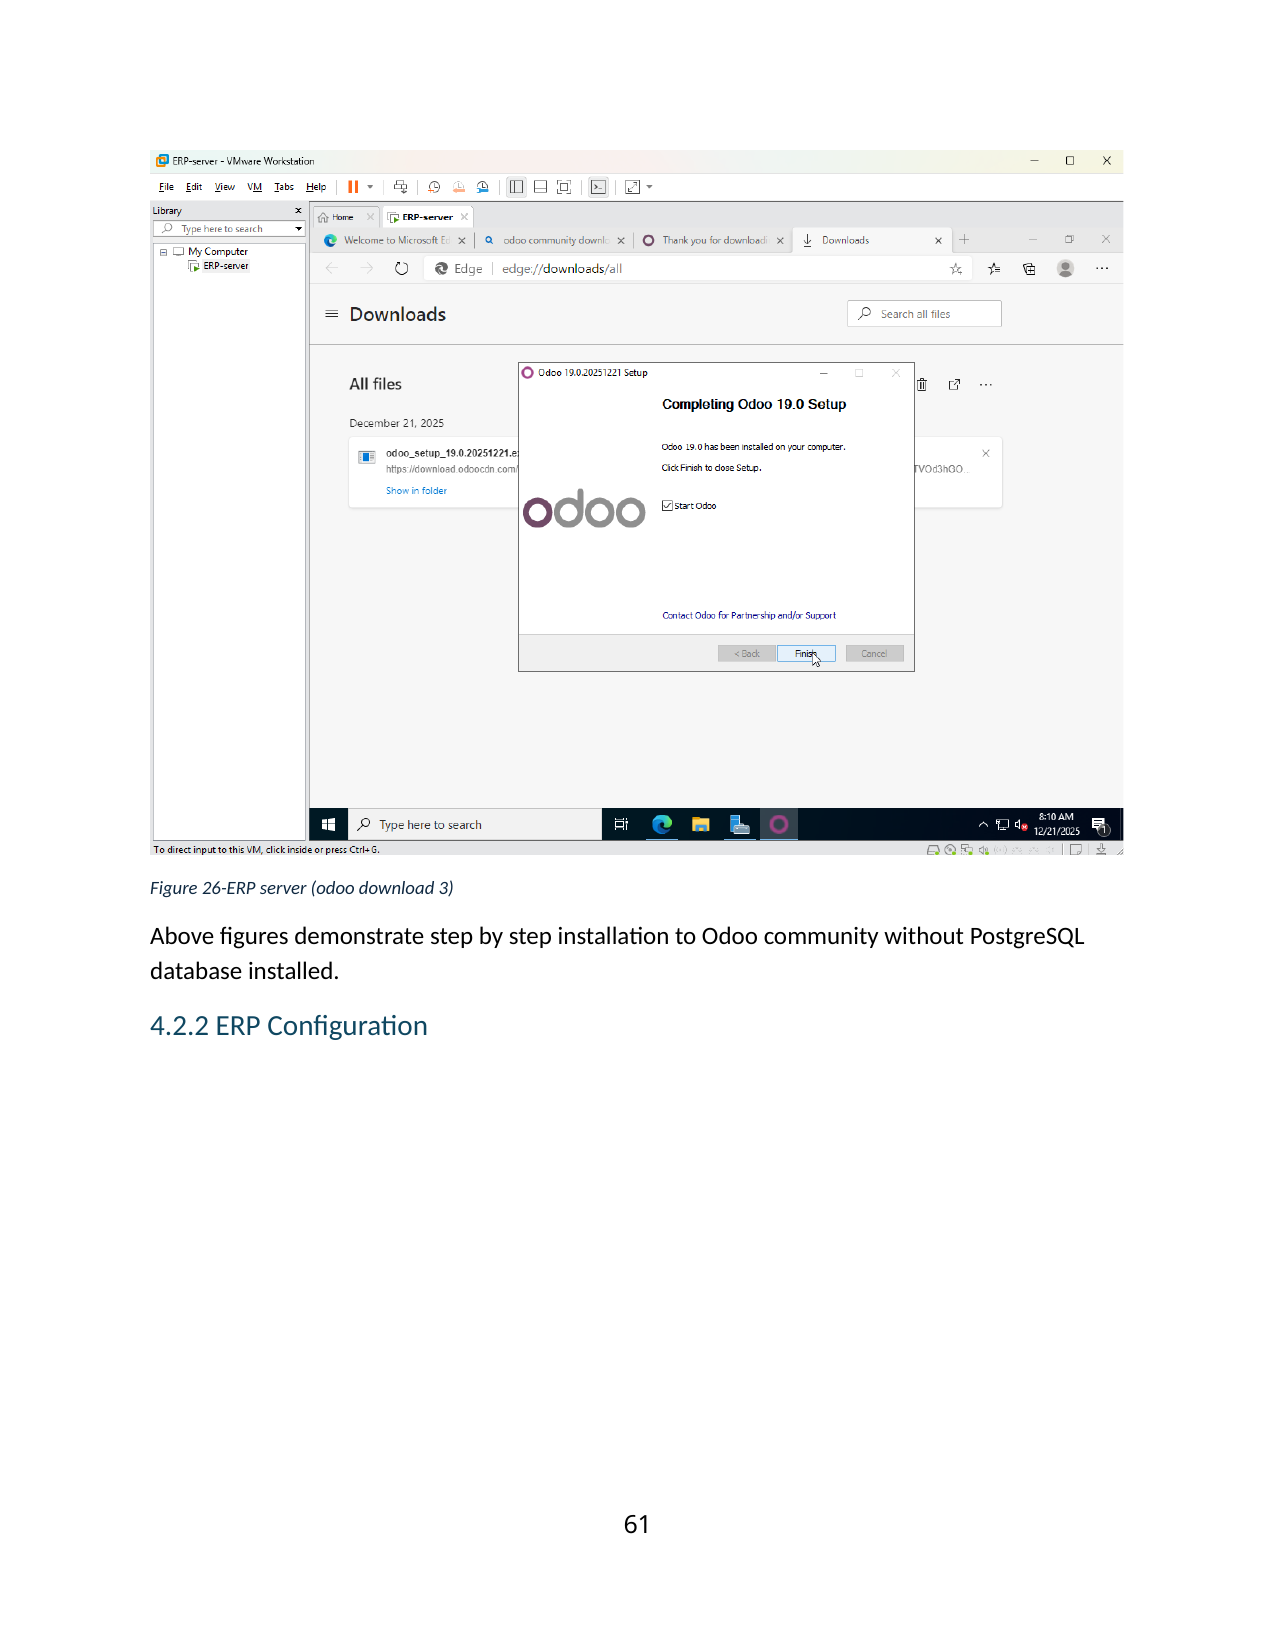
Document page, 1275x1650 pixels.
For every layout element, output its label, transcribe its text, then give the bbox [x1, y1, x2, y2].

text Figure 26-ERP server (odoo download 3) [150, 876, 1125, 899]
text Above figures demonstrate step by step installation to Odoo community without PostgreSQL database installed. [150, 920, 1125, 986]
subtitle 4.2.2 ERP Configuration [150, 1007, 1125, 1042]
picture [150, 150, 1124, 855]
